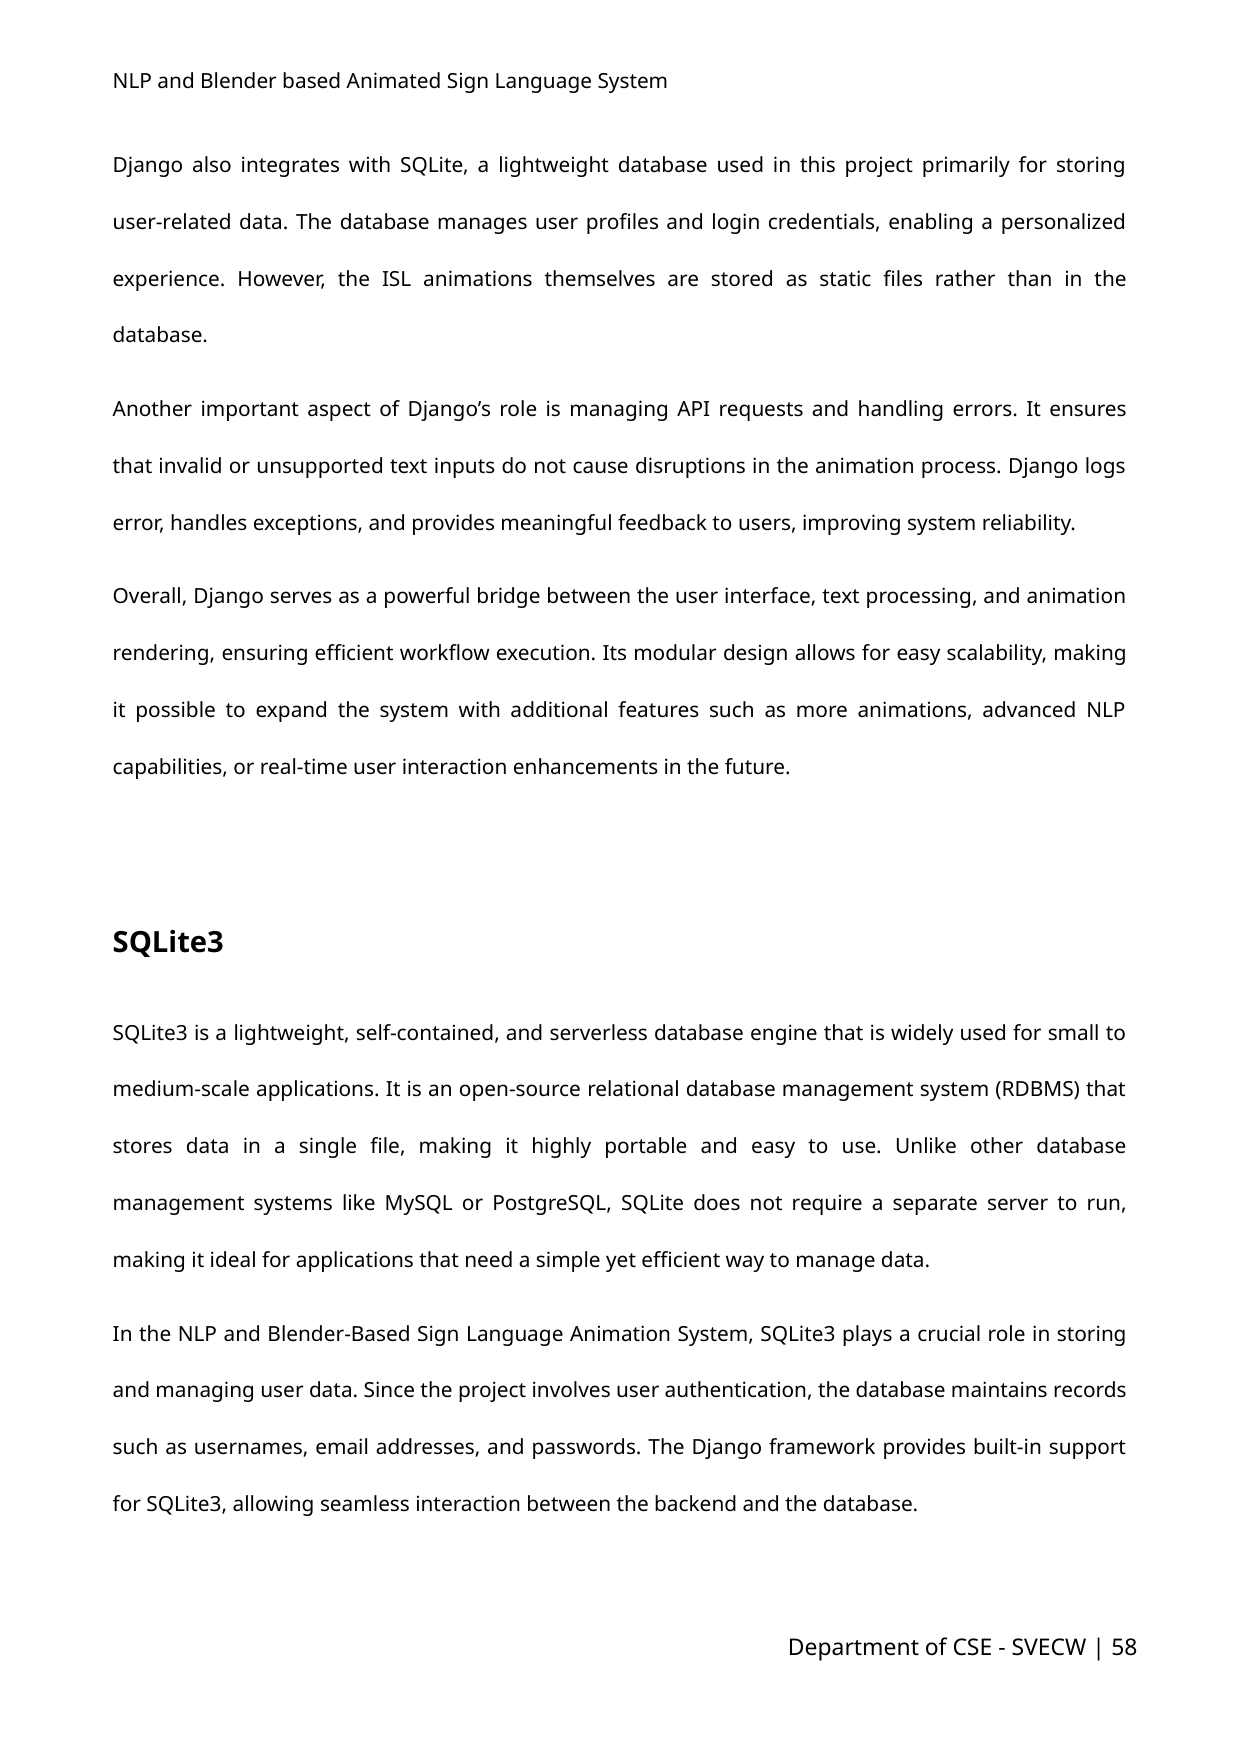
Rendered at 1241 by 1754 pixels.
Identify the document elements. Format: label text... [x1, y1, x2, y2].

text SQLite3 [112, 922, 1128, 961]
text Another important aspect of Django’s role is managing API requests and handling errors. It ensures that invalid or unsupported text inputs do not cause disruptions in the animation process. Django logs error, handles exceptions, and provides meaningful feedback to users, improving system reliability. [112, 394, 1128, 536]
text In the NLP and Blender-Based Sign Language Animation System, SQLite3 plays a crucial role in storing and managing user data. Since the project involves user authentication, the database maintains records such as usernames, email addresses, and passwords. The Django framework provides built-in support for SQLite3, allowing seamless interaction between the backend and the database. [112, 1319, 1128, 1518]
text SQLite3 is a lightweight, self-contained, and serverless database engine that is widely used for small to medium-scale applications. It is an open-source relational database management system (RDBMS) that stores data in a single file, making it highly portable and easy to use. Unlike other database management systems like MySQL or PostgreSQL, SQLite does not require a separate server to run, making it ideal for applications that need a simple yet efficient way to manage data. [112, 1018, 1128, 1274]
text Overall, Django serves as a powerful bridge between the user interface, text processing, and animation rendering, ensuring efficient workflow execution. Its modular design allows for easy scalability, making it possible to expand the system with additional features such as more animations, advanced NLP capabilities, or real-time user interaction enhancements in the future. [112, 581, 1128, 781]
text Django also integrates with SQLite, a lightweight database used in this project primarily for storing user-related data. The database manages user profiles and login credentials, enabling a personalized experience. However, the ISL animations themselves are stored as static files rather than in the database. [112, 150, 1128, 349]
